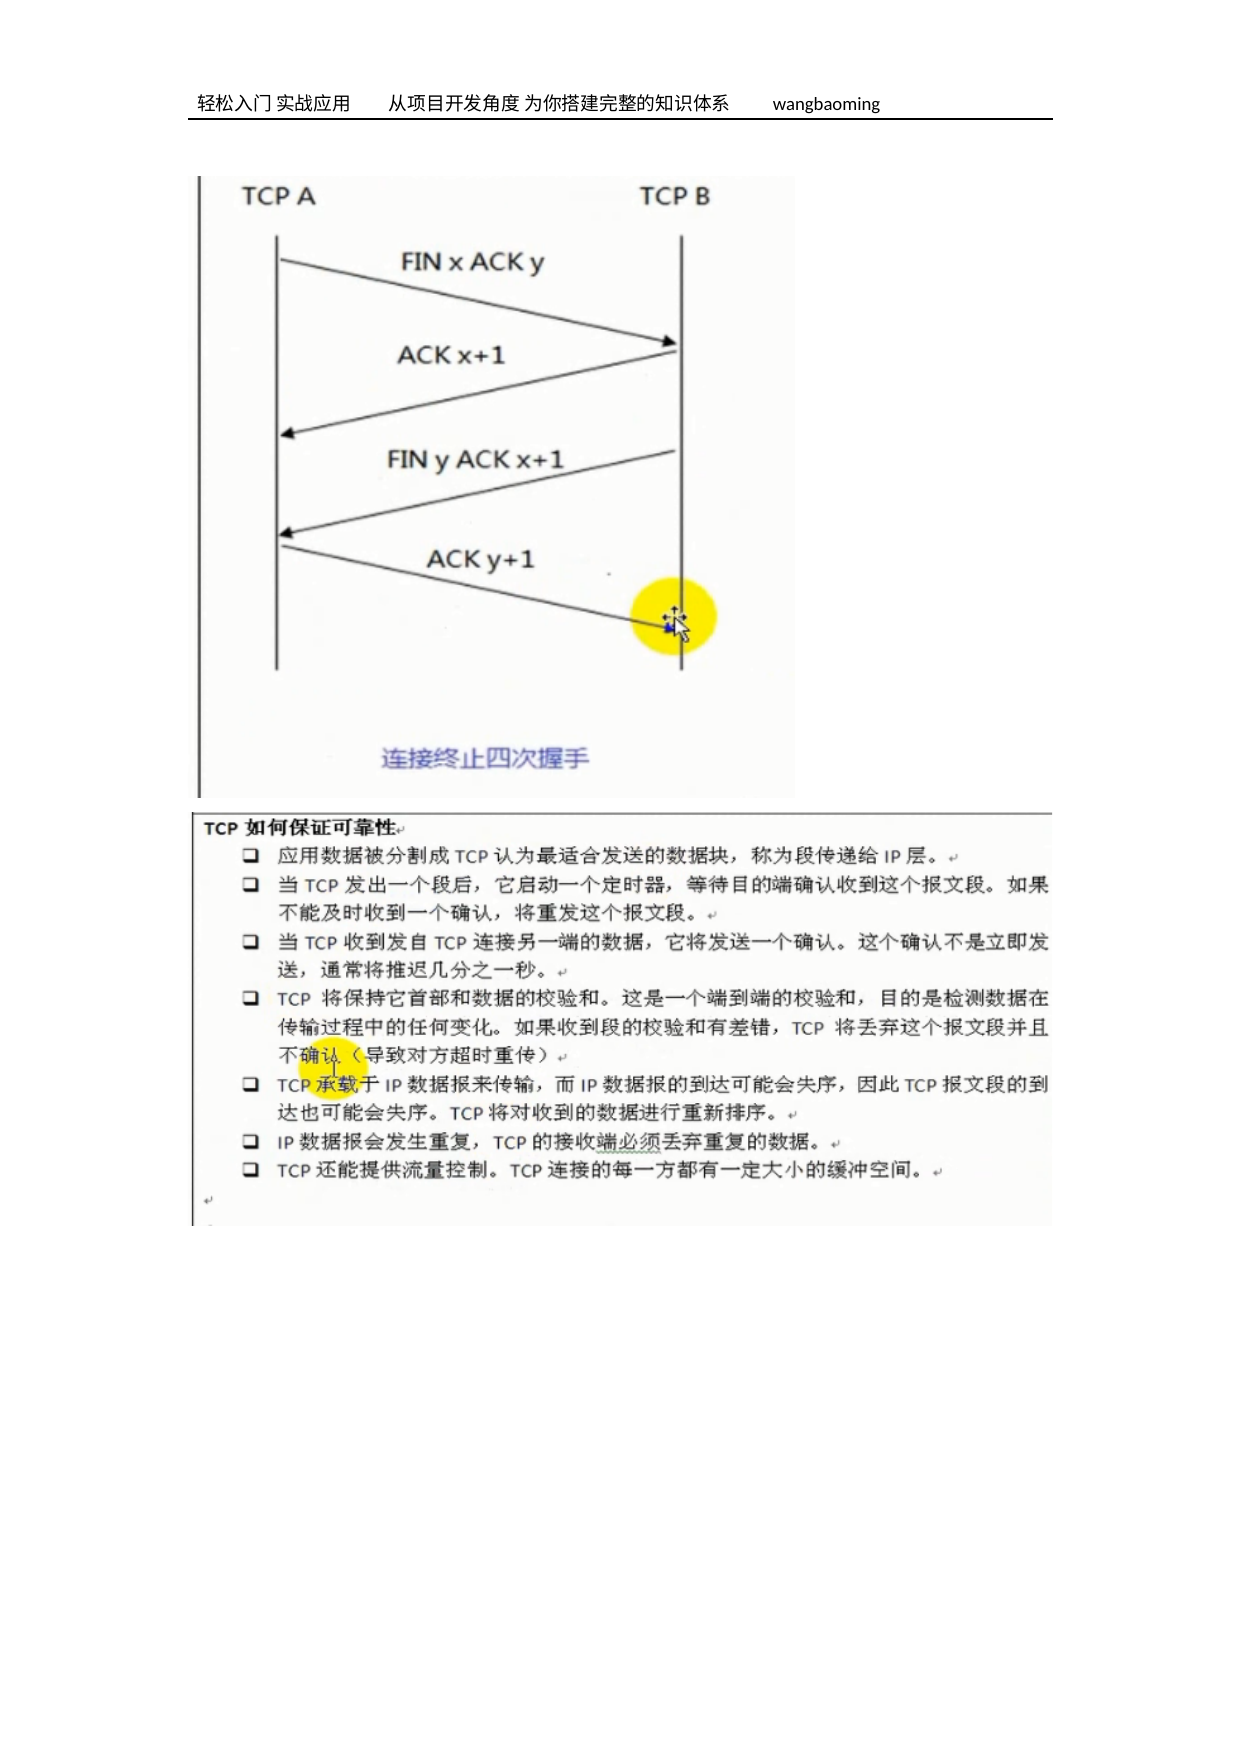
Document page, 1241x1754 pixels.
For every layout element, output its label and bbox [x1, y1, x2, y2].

picture [187, 812, 1053, 1226]
picture [187, 176, 796, 798]
